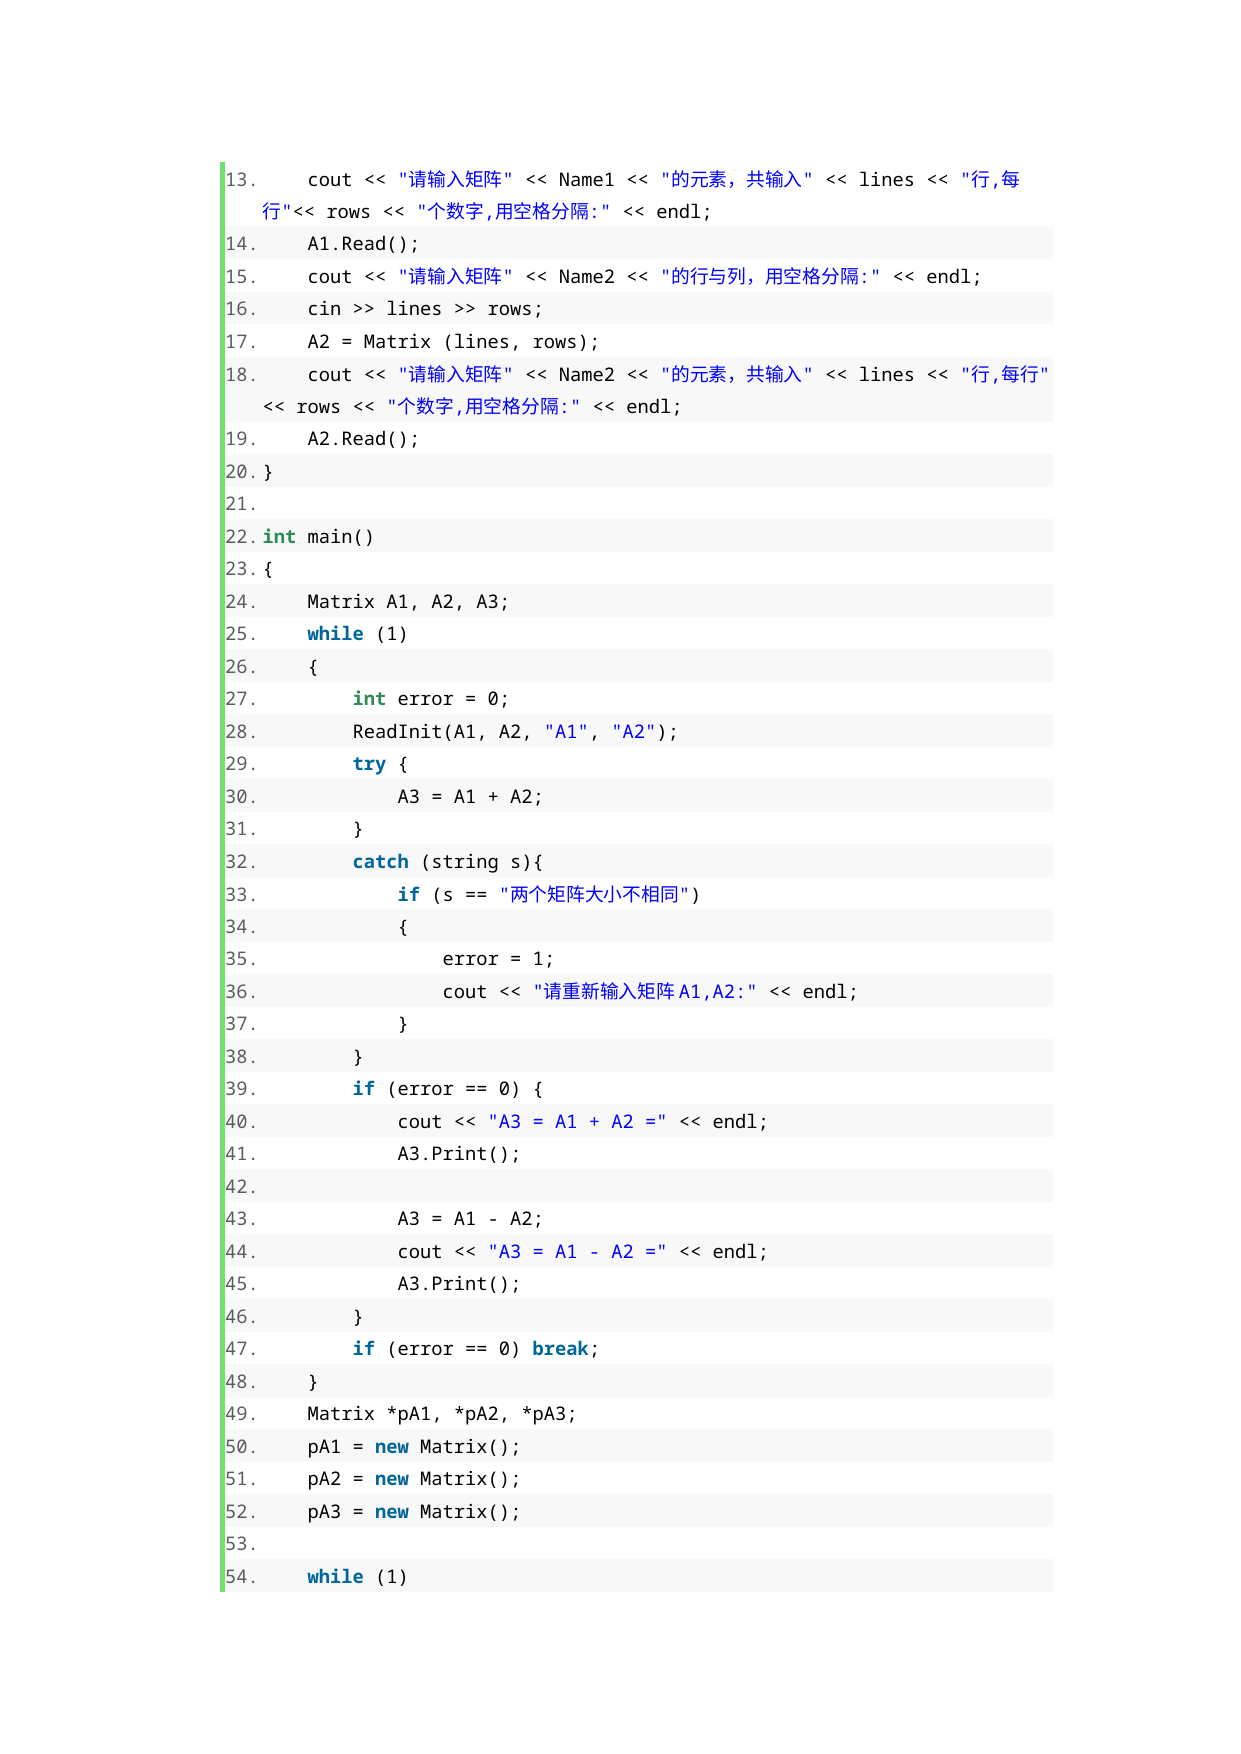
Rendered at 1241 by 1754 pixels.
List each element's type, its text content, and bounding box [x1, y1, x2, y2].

list A2 = Matrix (lines, rows); [225, 324, 1053, 357]
list cout << "请输入矩阵" << Name2 << "的元素，共输入" << lines << "行,每行" << rows << "个数字,用空格分隔:" << endl; [225, 357, 1053, 422]
list A3.Print(); [225, 1267, 1053, 1299]
list A3.Print(); [225, 1137, 1053, 1169]
list A3 = A1 - A2; [225, 1202, 1053, 1234]
list } [225, 1007, 1053, 1039]
list cout << "A3 = A1 - A2 =" << endl; [225, 1234, 1053, 1267]
list } [225, 1299, 1053, 1332]
list cout << "A3 = A1 + A2 =" << endl; [225, 1104, 1053, 1137]
list ReadInit(A1, A2, "A1", "A2"); [225, 714, 1053, 747]
list if (s == "两个矩阵大小不相同") [225, 877, 1053, 909]
list cout << "请重新输入矩阵A1,A2:" << endl; [225, 974, 1053, 1007]
list try { [225, 747, 1053, 779]
list int main() [225, 519, 1053, 552]
list error = 1; [225, 942, 1053, 974]
list } [225, 1364, 1053, 1397]
list pA3 = new Matrix(); [225, 1494, 1053, 1527]
list cout << "请输入矩阵" << Name2 << "的行与列，用空格分隔:" << endl; [225, 259, 1053, 292]
list cout << "请输入矩阵" << Name1 << "的元素，共输入" << lines << "行,每行"<< rows << "个数字,用空格分隔:" << endl; [225, 162, 1053, 227]
list if (error == 0) break; [225, 1332, 1053, 1364]
list while (1) [225, 617, 1053, 649]
list catch (string s){ [225, 844, 1053, 877]
list while (1) [225, 1559, 1053, 1592]
list { [225, 649, 1053, 682]
list Matrix A1, A2, A3; [225, 584, 1053, 617]
list { [225, 552, 1053, 584]
list } [225, 1039, 1053, 1072]
list pA1 = new Matrix(); [225, 1429, 1053, 1462]
list if (error == 0) { [225, 1072, 1053, 1104]
list cin >> lines >> rows; [225, 292, 1053, 324]
list int error = 0; [225, 682, 1053, 714]
list { [225, 909, 1053, 942]
list } [225, 454, 1053, 487]
list A2.Read(); [225, 422, 1053, 454]
list A3 = A1 + A2; [225, 779, 1053, 812]
list pA2 = new Matrix(); [225, 1462, 1053, 1494]
list } [225, 812, 1053, 844]
list Matrix *pA1, *pA2, *pA3; [225, 1397, 1053, 1429]
list A1.Read(); [225, 227, 1053, 259]
